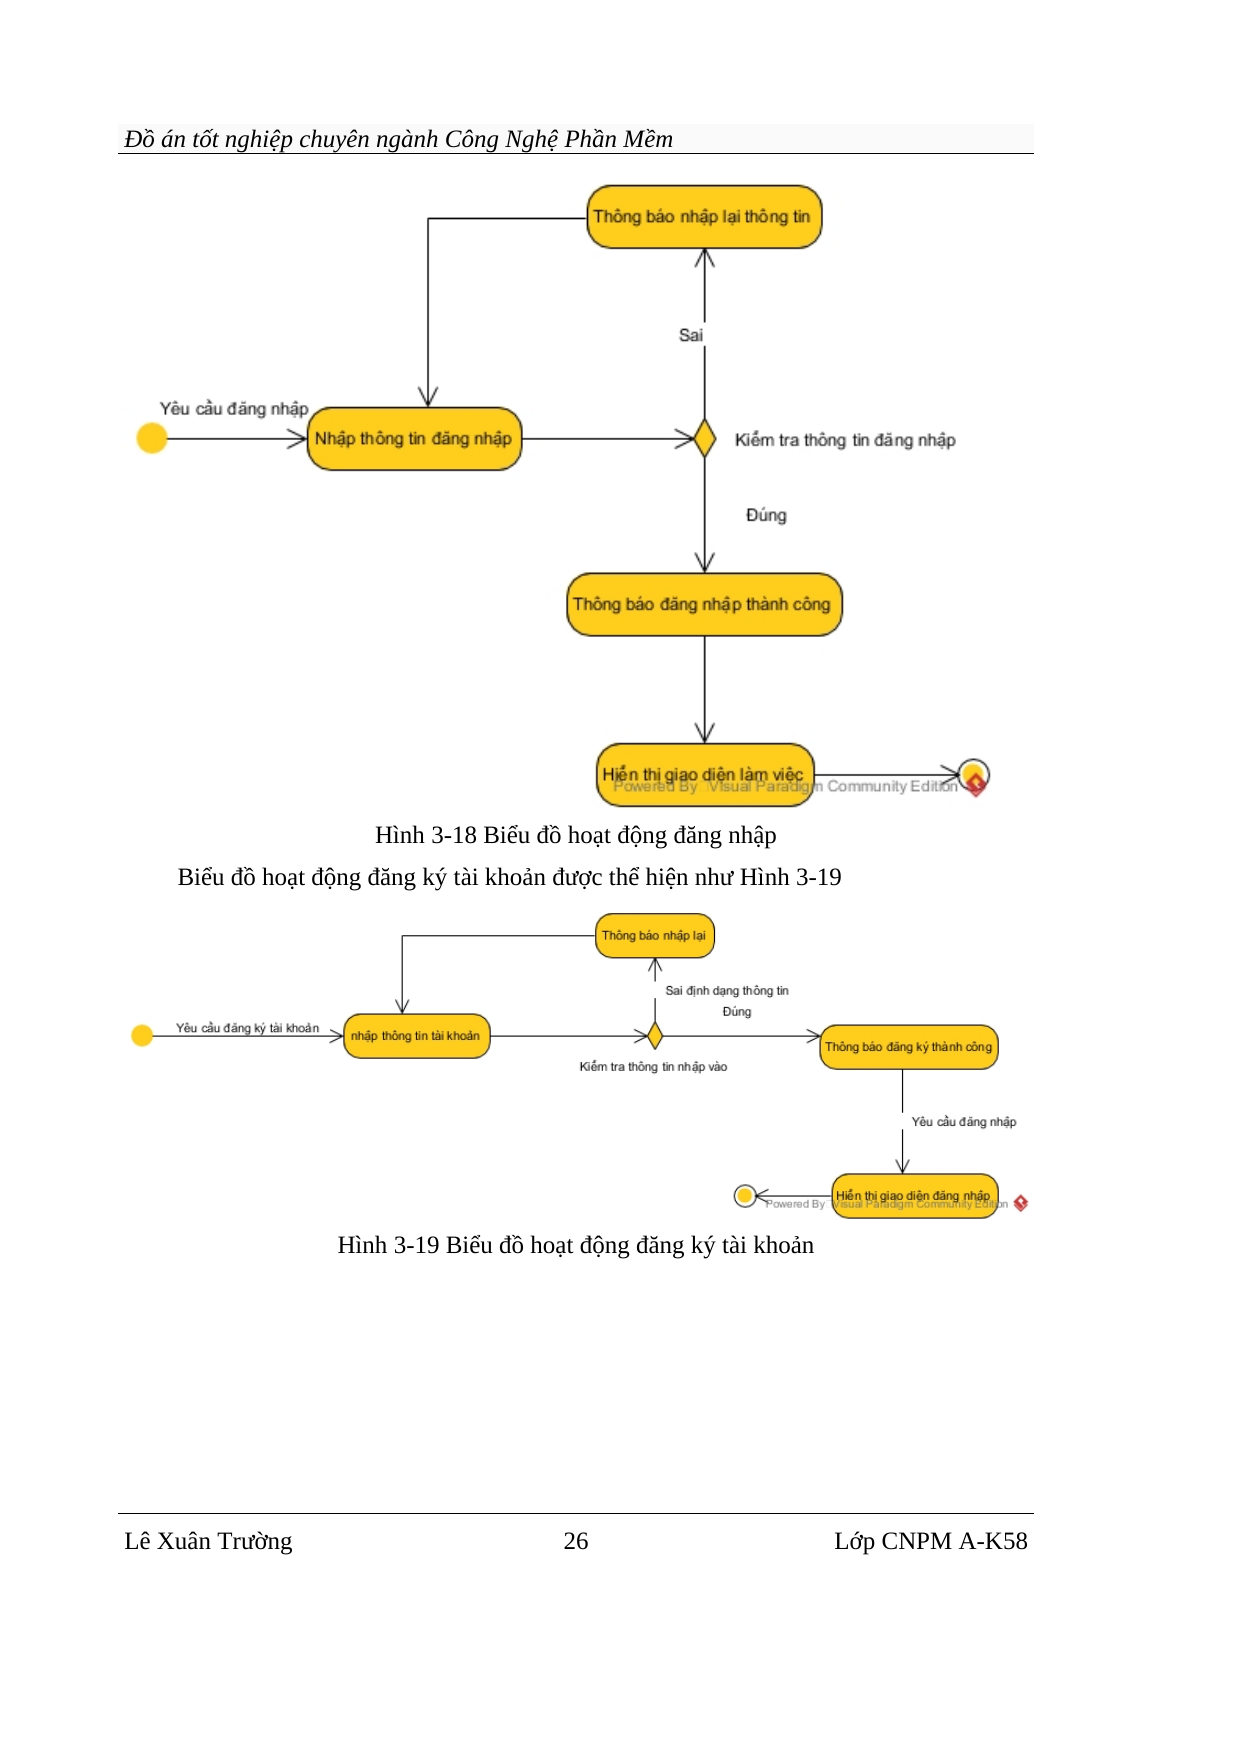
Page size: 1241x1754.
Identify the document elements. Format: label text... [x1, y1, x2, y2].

picture [118, 911, 1034, 1222]
picture [118, 182, 995, 812]
